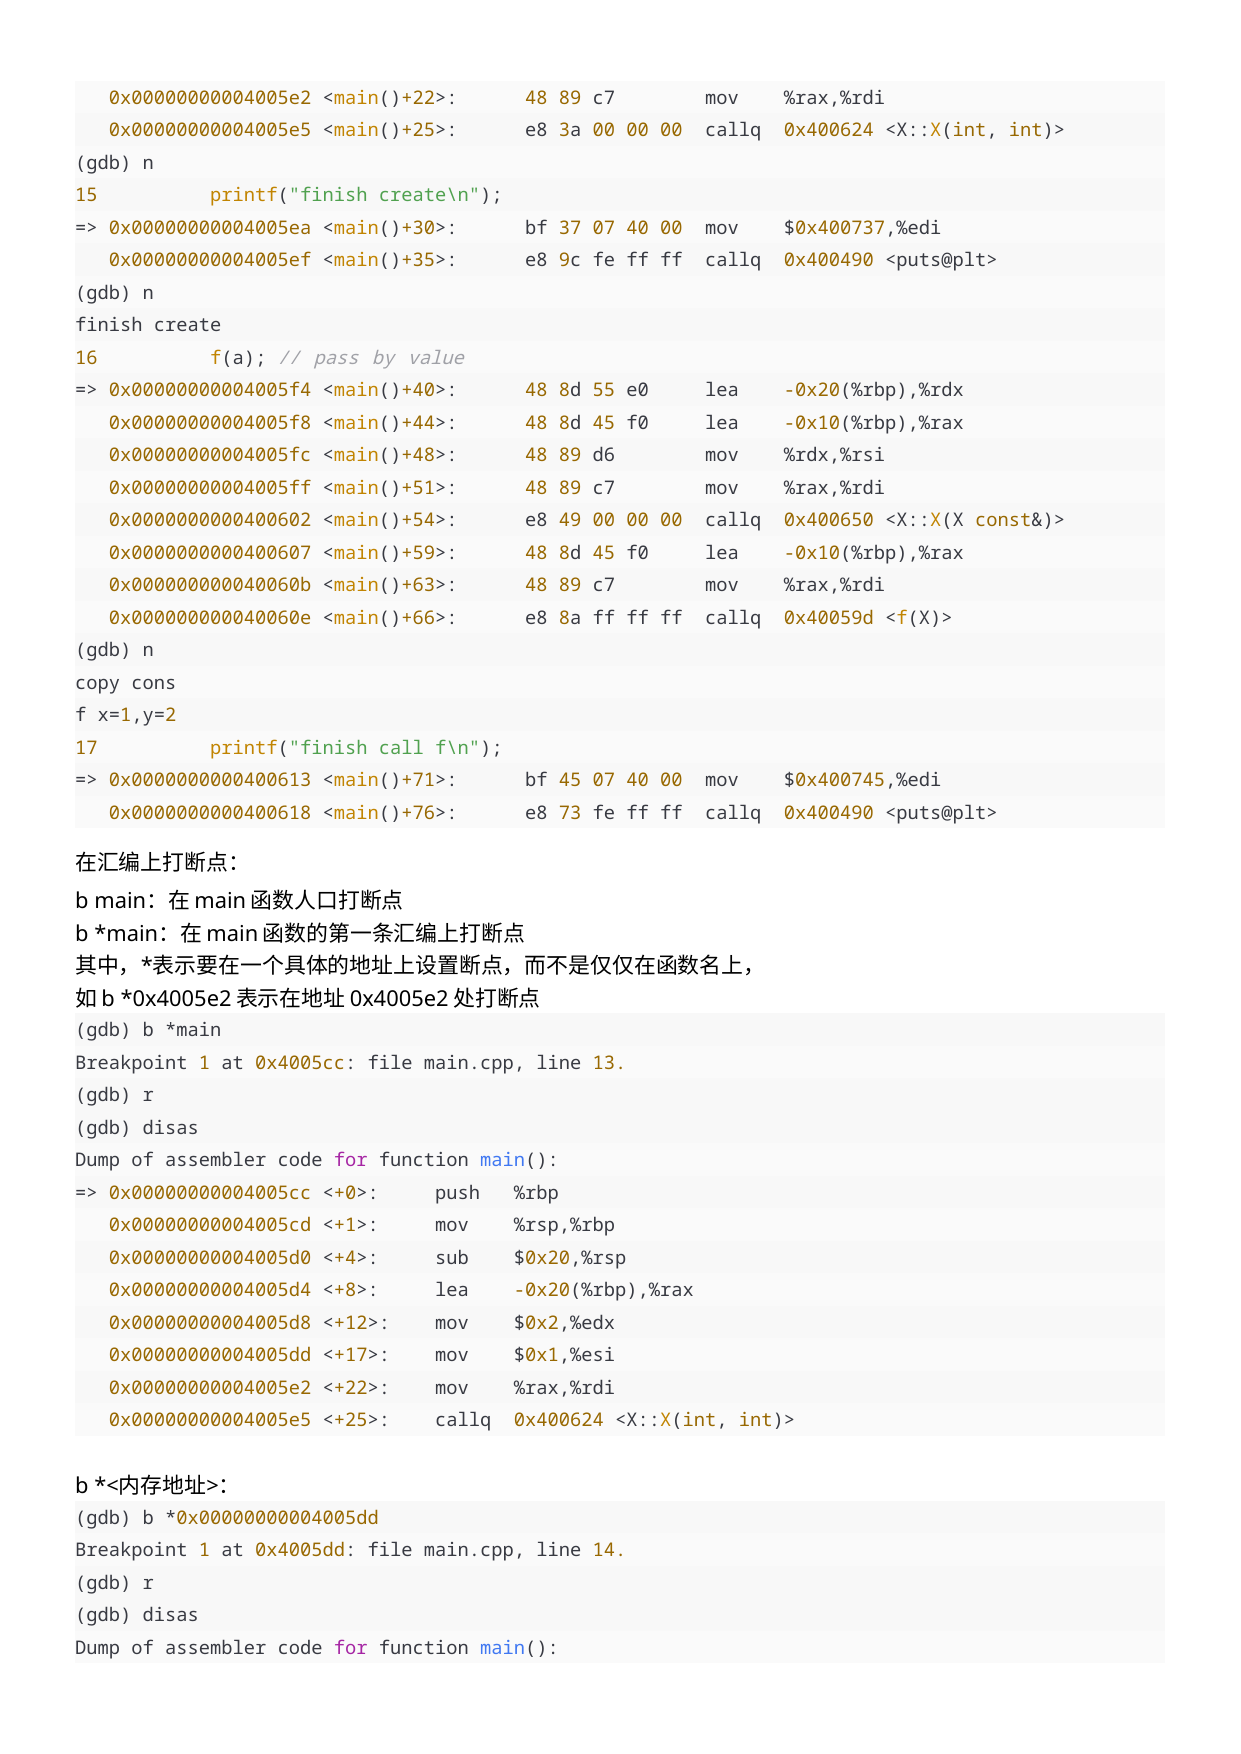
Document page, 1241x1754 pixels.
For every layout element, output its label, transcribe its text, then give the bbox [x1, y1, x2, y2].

text (gdb) n [75, 633, 1165, 666]
text 16 f(a); // pass by value [75, 341, 1165, 373]
text 0x000000000040060e <main()+66>: e8 8a ff ff ff callq 0x40059d <f(X)> [75, 601, 1165, 633]
text 17 printf("finish call f\n"); [75, 731, 1165, 763]
text 0x00000000004005f8 <main()+44>: 48 8d 45 f0 lea -0x10(%rbp),%rax [75, 406, 1165, 438]
text 15 printf("finish create\n"); [75, 178, 1165, 211]
text (gdb) r [75, 1566, 1165, 1598]
text 其中，*表示要在一个具体的地址上设置断点，而不是仅仅在函数名上， [75, 948, 1165, 981]
text (gdb) n [75, 146, 1165, 178]
text 0x00000000004005e2 <+22>: mov %rax,%rdi [75, 1371, 1165, 1403]
text 0x0000000000400607 <main()+59>: 48 8d 45 f0 lea -0x10(%rbp),%rax [75, 536, 1165, 568]
text => 0x00000000004005f4 <main()+40>: 48 8d 55 e0 lea -0x20(%rbp),%rdx [75, 373, 1165, 406]
text (gdb) b *0x00000000004005dd [75, 1501, 1165, 1533]
text (gdb) b *main [75, 1013, 1165, 1046]
text (gdb) disas [75, 1598, 1165, 1631]
text 0x00000000004005d4 <+8>: lea -0x20(%rbp),%rax [75, 1273, 1165, 1306]
text finish create [75, 308, 1165, 341]
text 0x00000000004005e2 <main()+22>: 48 89 c7 mov %rax,%rdi [75, 81, 1165, 113]
text f x=1,y=2 [75, 698, 1165, 731]
text b *<内存地址>： [75, 1468, 1165, 1501]
text Breakpoint 1 at 0x4005dd: file main.cpp, line 14. [75, 1533, 1165, 1566]
text 0x00000000004005dd <+17>: mov $0x1,%esi [75, 1338, 1165, 1371]
text 0x00000000004005d8 <+12>: mov $0x2,%edx [75, 1306, 1165, 1338]
text (gdb) n [75, 276, 1165, 308]
text 在汇编上打断点： [75, 844, 1165, 877]
text => 0x0000000000400613 <main()+71>: bf 45 07 40 00 mov $0x400745,%edi [75, 763, 1165, 796]
text (gdb) r [75, 1078, 1165, 1111]
text 0x00000000004005fc <main()+48>: 48 89 d6 mov %rdx,%rsi [75, 438, 1165, 471]
text b main：在main函数人口打断点 [75, 883, 1165, 916]
text Dump of assembler code for function main(): [75, 1631, 1165, 1663]
text 0x00000000004005d0 <+4>: sub $0x20,%rsp [75, 1241, 1165, 1273]
text => 0x00000000004005cc <+0>: push %rbp [75, 1176, 1165, 1208]
text 0x00000000004005ff <main()+51>: 48 89 c7 mov %rax,%rdi [75, 471, 1165, 503]
text Dump of assembler code for function main(): [75, 1143, 1165, 1176]
text 0x0000000000400602 <main()+54>: e8 49 00 00 00 callq 0x400650 <X::X(X const&)> [75, 503, 1165, 536]
text => 0x00000000004005ea <main()+30>: bf 37 07 40 00 mov $0x400737,%edi [75, 211, 1165, 243]
text (gdb) disas [75, 1111, 1165, 1143]
text 0x000000000040060b <main()+63>: 48 89 c7 mov %rax,%rdi [75, 568, 1165, 601]
text copy cons [75, 666, 1165, 698]
text 0x00000000004005e5 <+25>: callq 0x400624 <X::X(int, int)> [75, 1403, 1165, 1436]
text b *main：在main函数的第一条汇编上打断点 [75, 916, 1165, 948]
text 0x00000000004005cd <+1>: mov %rsp,%rbp [75, 1208, 1165, 1241]
text Breakpoint 1 at 0x4005cc: file main.cpp, line 13. [75, 1046, 1165, 1078]
text 0x00000000004005ef <main()+35>: e8 9c fe ff ff callq 0x400490 <puts@plt> [75, 243, 1165, 276]
text 如b *0x4005e2表示在地址0x4005e2处打断点 [75, 981, 1165, 1013]
text 0x0000000000400618 <main()+76>: e8 73 fe ff ff callq 0x400490 <puts@plt> [75, 796, 1165, 828]
text 0x00000000004005e5 <main()+25>: e8 3a 00 00 00 callq 0x400624 <X::X(int, int)> [75, 113, 1165, 146]
